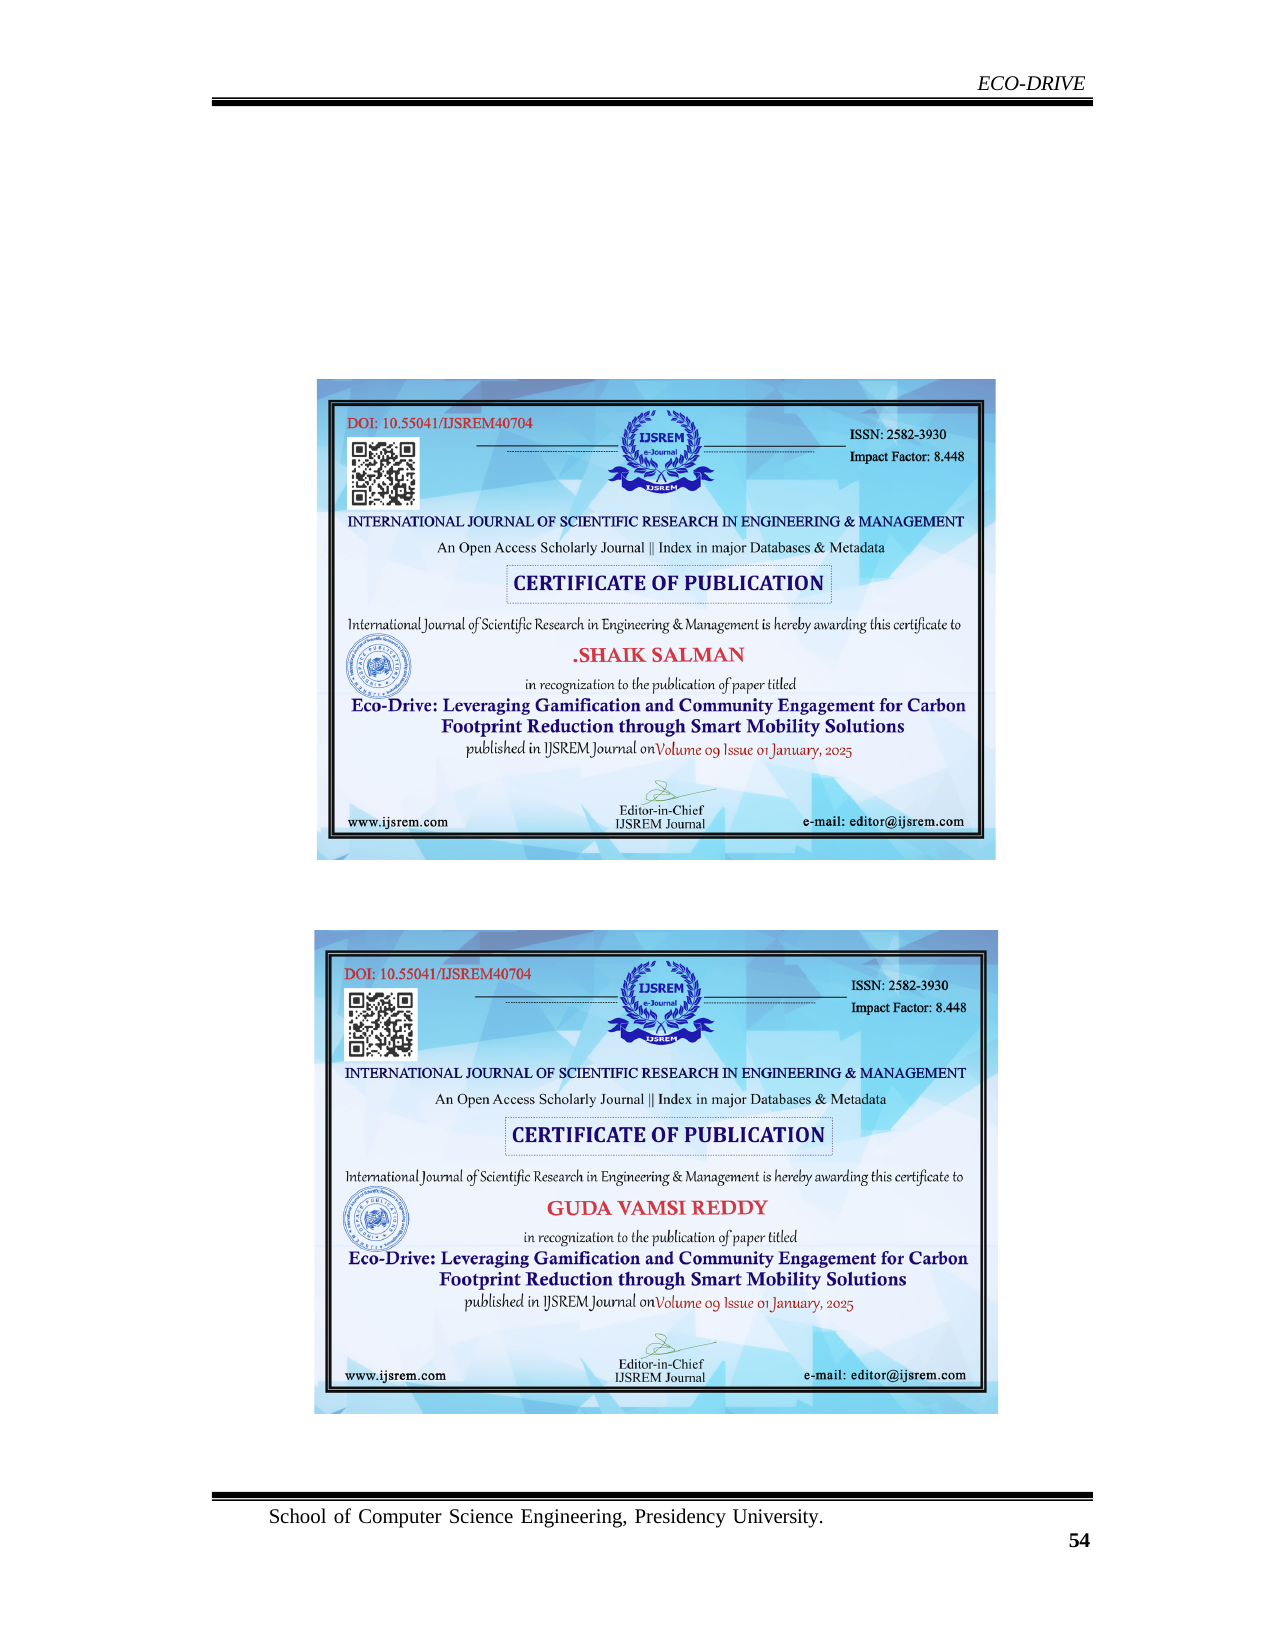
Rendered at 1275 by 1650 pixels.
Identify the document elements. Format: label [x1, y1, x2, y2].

picture [314, 930, 999, 1414]
picture [316, 379, 996, 860]
